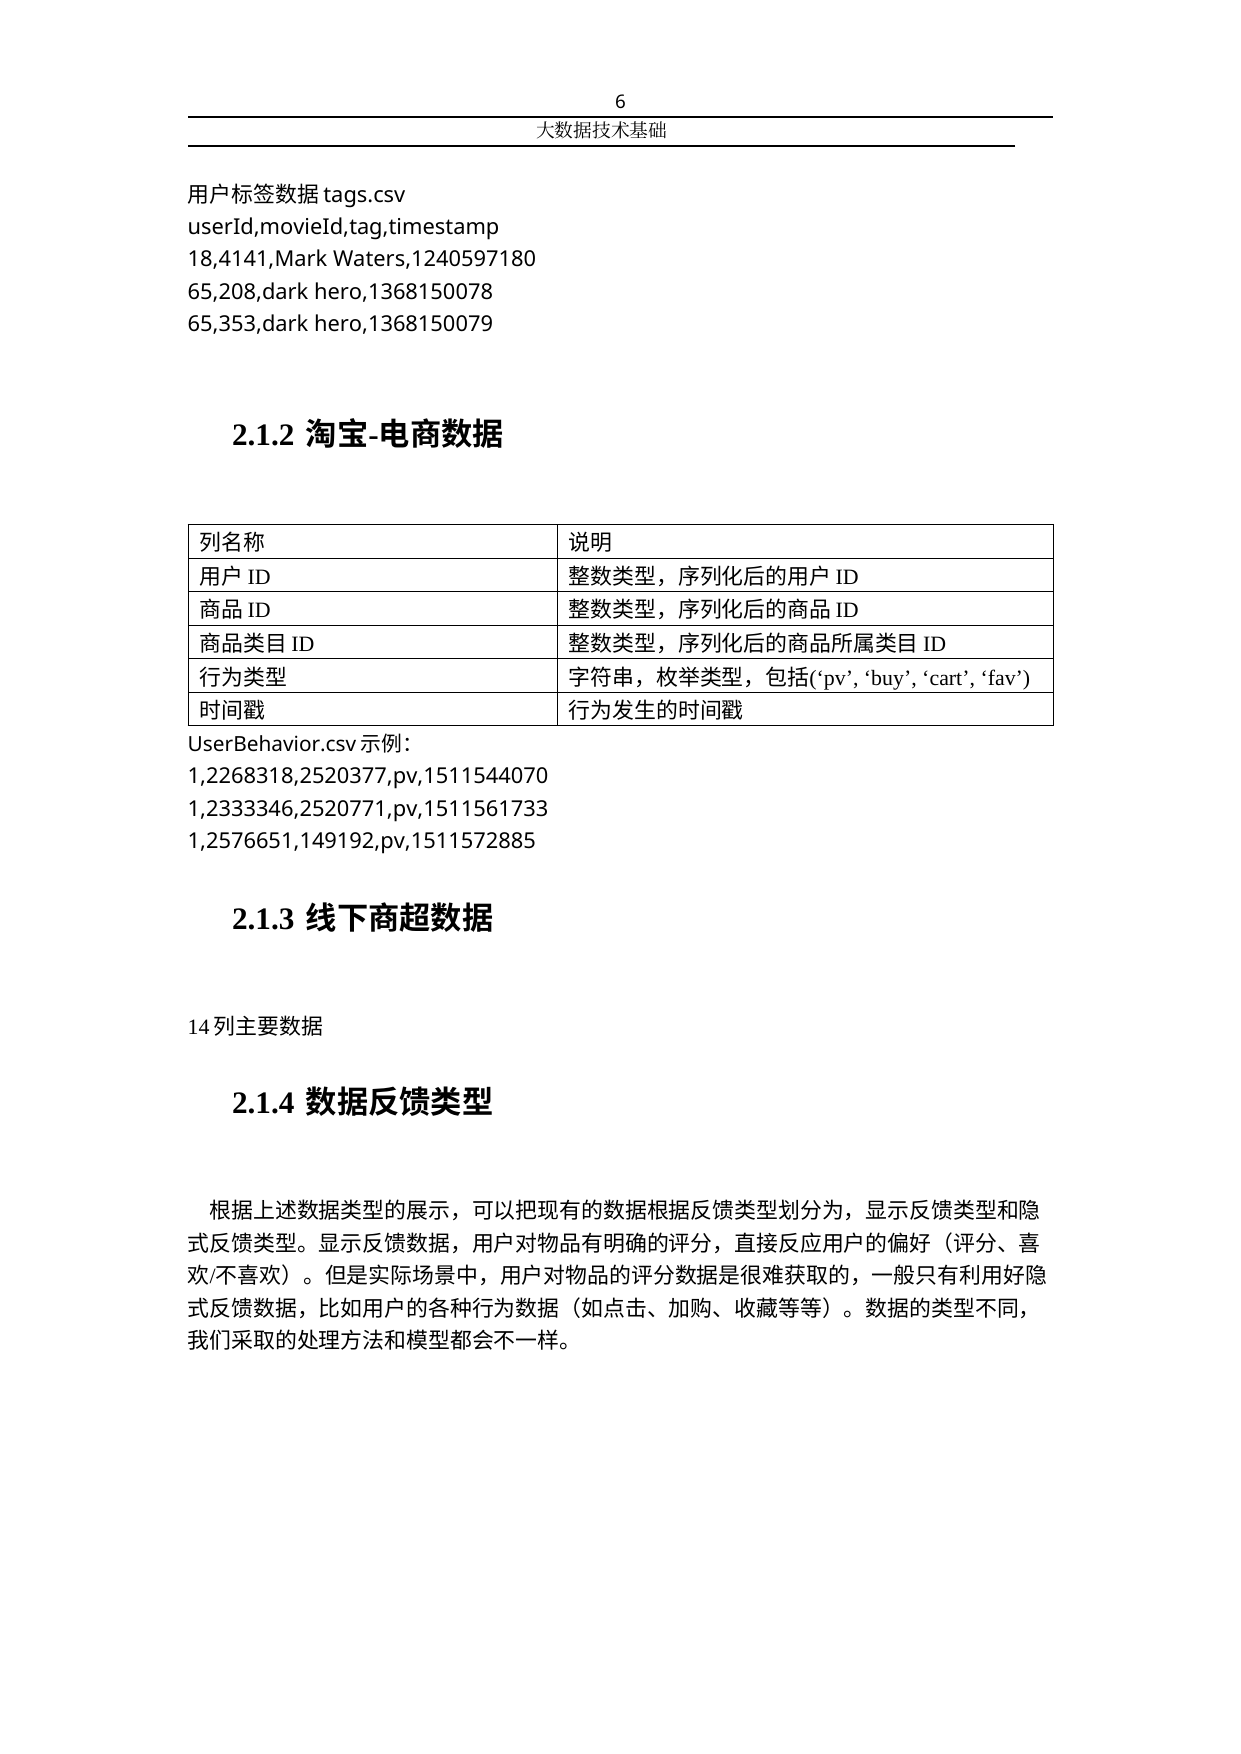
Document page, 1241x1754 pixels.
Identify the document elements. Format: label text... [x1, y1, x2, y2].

text 根据上述数据类型的展示，可以把现有的数据根据反馈类型划分为，显示反馈类型和隐式反馈类型。显示反馈数据，用户对物品有明确的评分，直接反应用户的偏好（评分、喜欢/不喜欢）。但是实际场景中，用户对物品的评分数据是很难获取的，一般只有利用好隐式反馈数据，比如用户的各种行为数据（如点击、加购、收藏等等）。数据的类型不同，我们采取的处理方法和模型都会不一样。 [187, 1193, 1053, 1355]
list 18,4141,Mark Waters,1240597180 [187, 242, 1053, 274]
text UserBehavior.csv示例： [187, 726, 1053, 759]
text 14列主要数据 [187, 1008, 1053, 1041]
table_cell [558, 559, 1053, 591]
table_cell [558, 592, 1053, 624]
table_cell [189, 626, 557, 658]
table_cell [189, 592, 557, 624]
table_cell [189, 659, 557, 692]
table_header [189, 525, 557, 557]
list userId,movieId,tag,timestamp [187, 209, 1053, 242]
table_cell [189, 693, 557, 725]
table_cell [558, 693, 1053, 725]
list 65,353,dark hero,1368150079 [187, 307, 1053, 339]
subtitle 淘宝-电商数据 [232, 399, 1053, 464]
list 1,2333346,2520771,pv,1511561733 [187, 791, 1053, 824]
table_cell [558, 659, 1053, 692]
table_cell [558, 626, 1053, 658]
list 65,208,dark hero,1368150078 [187, 274, 1053, 307]
subtitle 线下商超数据 [232, 883, 1053, 948]
subtitle 数据反馈类型 [232, 1068, 1053, 1133]
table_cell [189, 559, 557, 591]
list 1,2576651,149192,pv,1511572885 [187, 824, 1053, 856]
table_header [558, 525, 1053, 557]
list 用户标签数据tags.csv [187, 177, 1053, 209]
list 1,2268318,2520377,pv,1511544070 [187, 759, 1053, 791]
